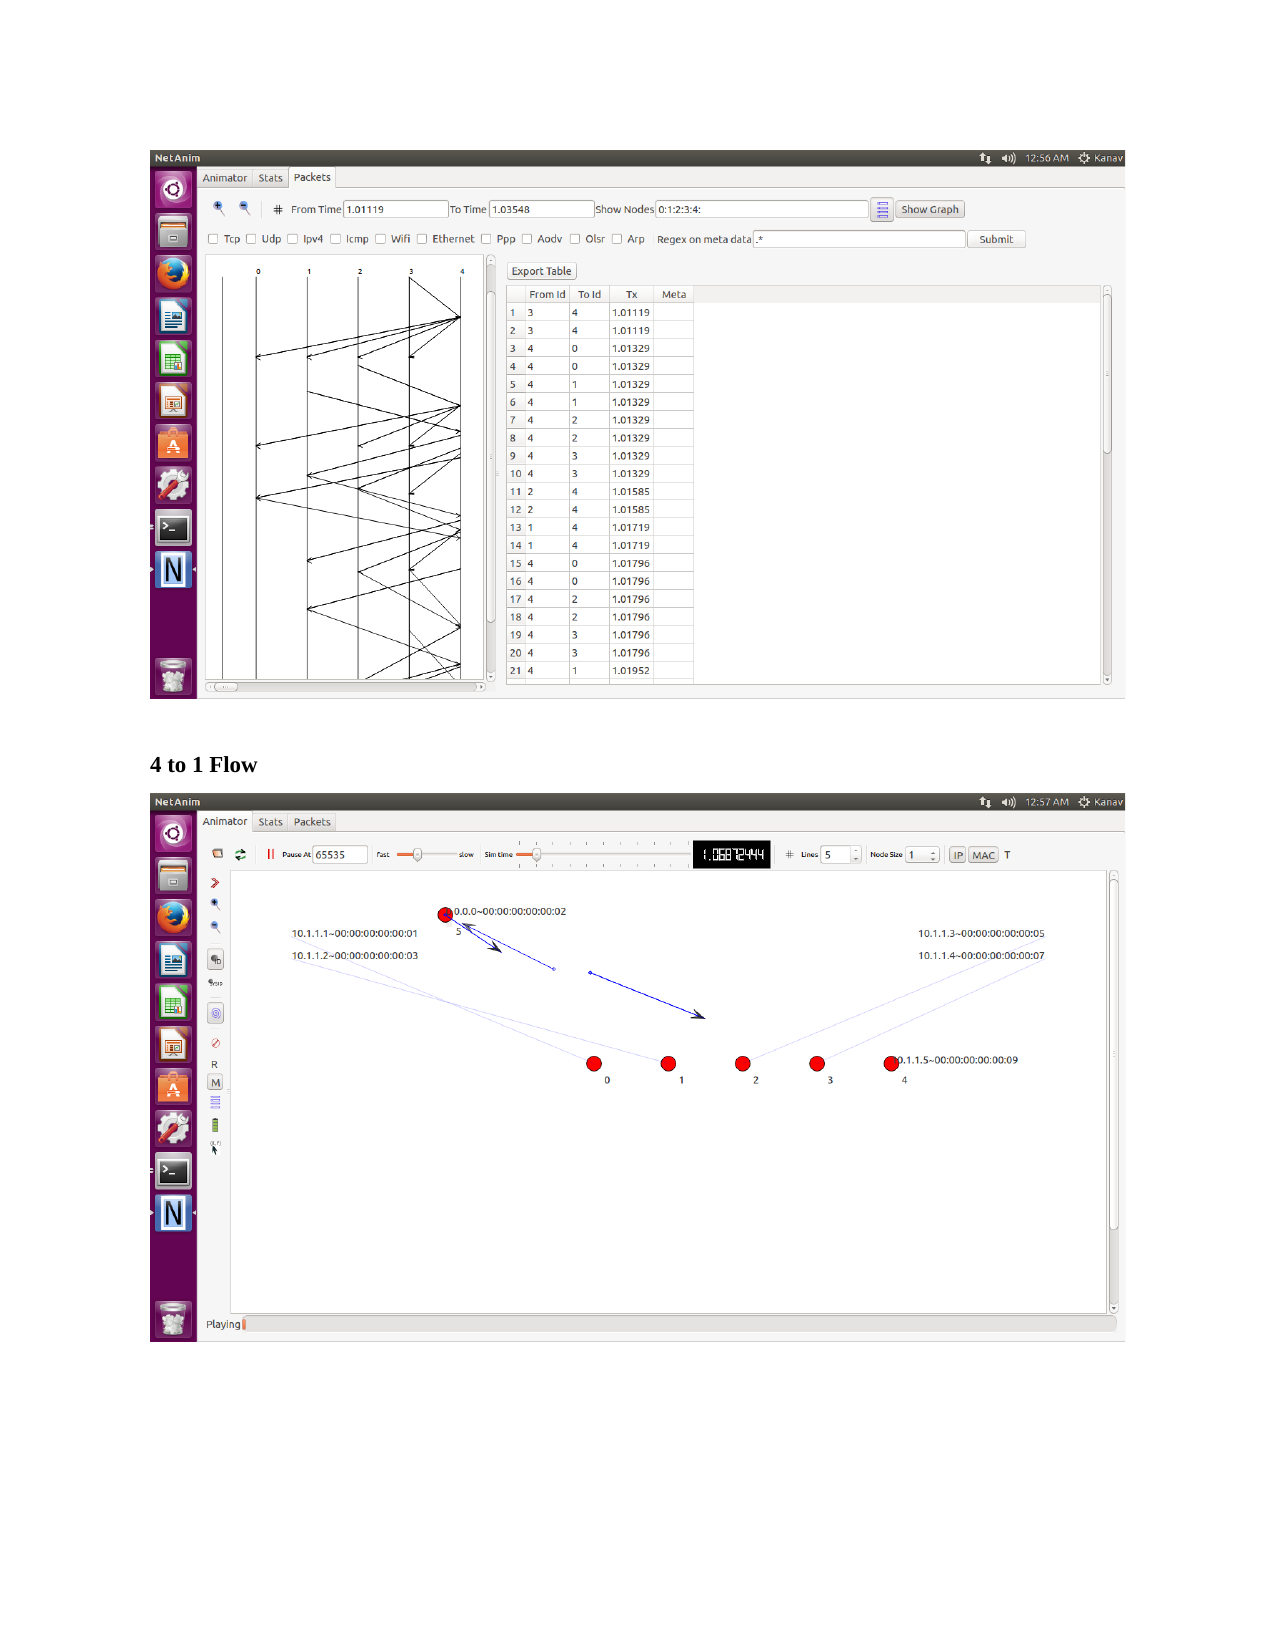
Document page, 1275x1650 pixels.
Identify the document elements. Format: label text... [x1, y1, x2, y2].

text 4 to 1 Flow [150, 751, 1125, 777]
picture [150, 150, 1125, 699]
picture [150, 793, 1125, 1342]
